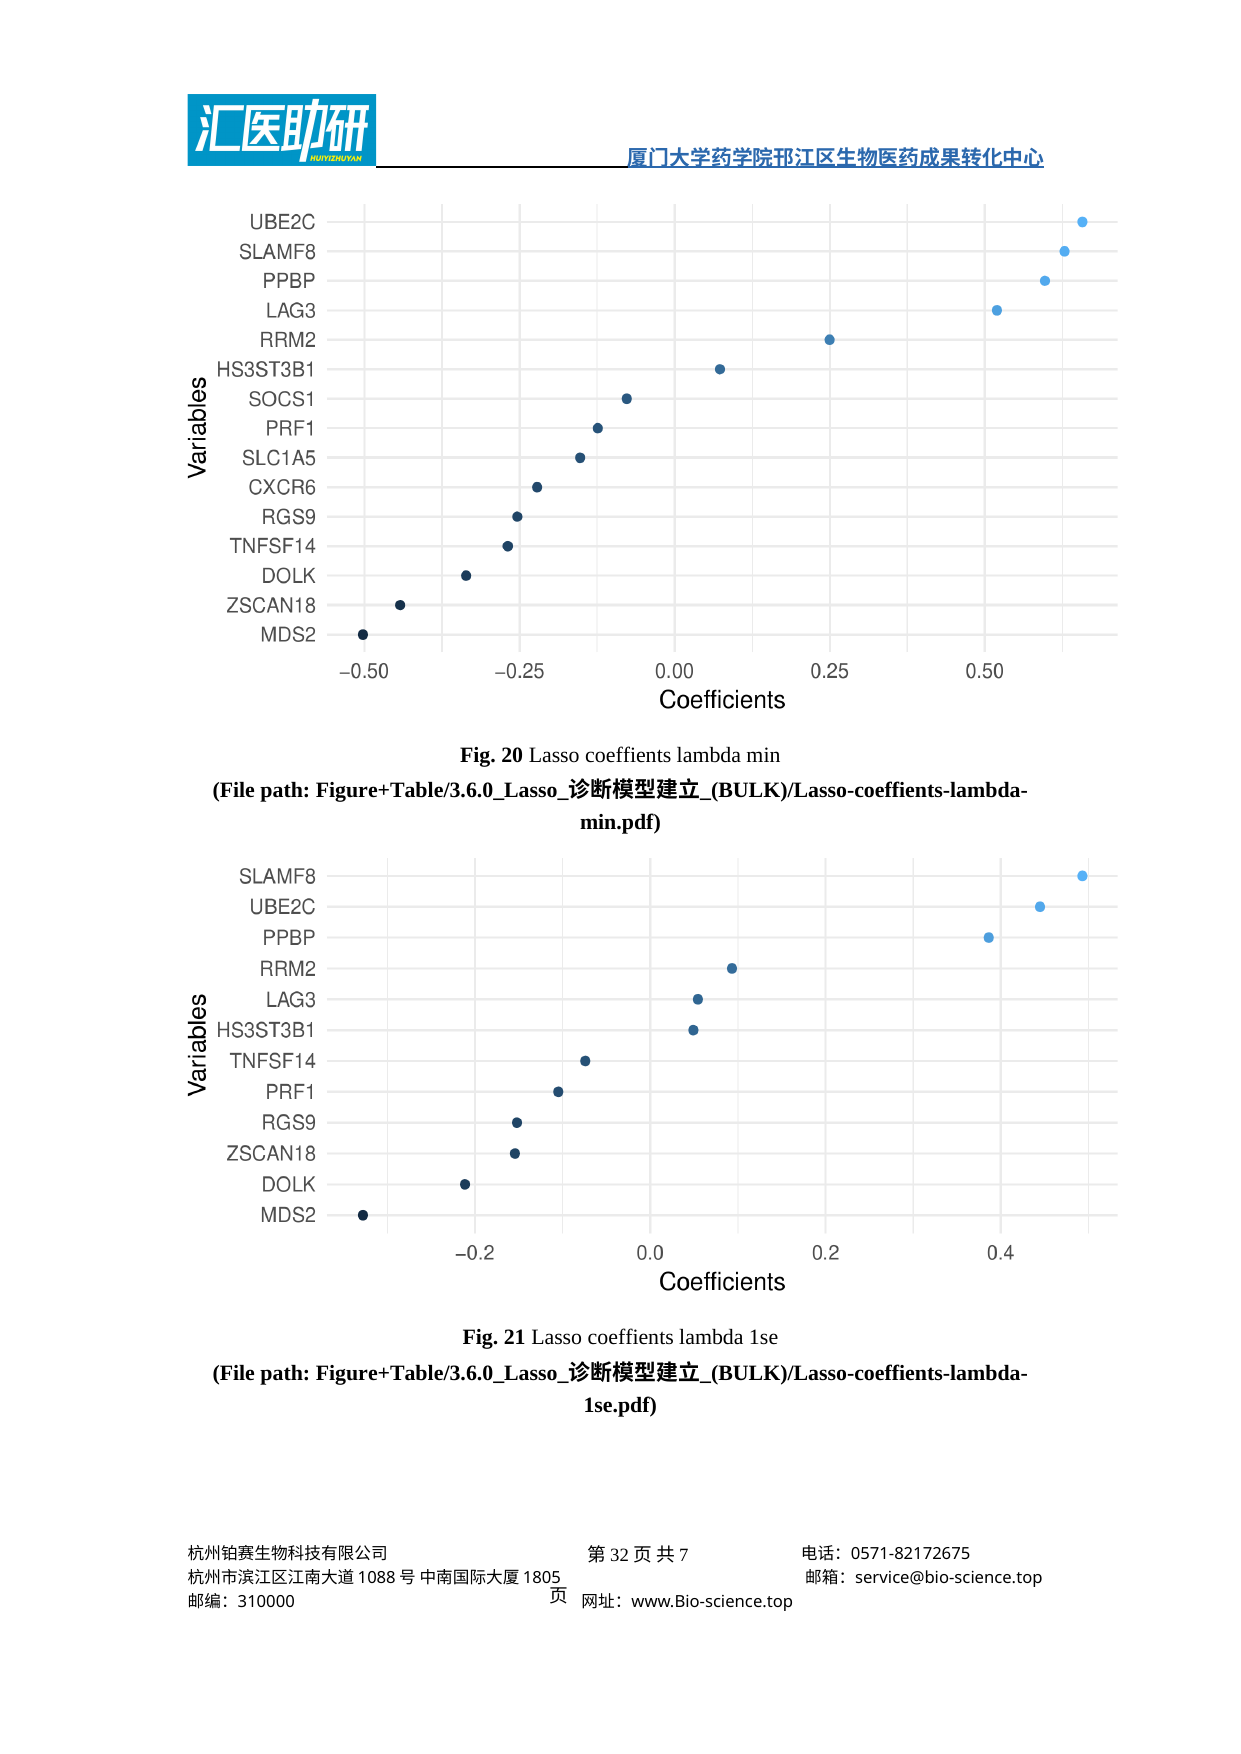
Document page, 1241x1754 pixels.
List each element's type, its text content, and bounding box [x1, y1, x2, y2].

picture [327, 106, 368, 150]
text Fig. 20 Lasso coeffients lambda min [187, 742, 1053, 767]
picture [210, 106, 243, 150]
picture [187, 858, 1118, 1291]
picture [204, 106, 210, 114]
text Fig. 21 Lasso coeffients lambda 1se [187, 1324, 1053, 1349]
picture [201, 118, 208, 127]
picture [187, 204, 1118, 709]
picture [196, 131, 208, 150]
text (File path: Figure+Table/3.6.0_Lasso_诊断模型建立_(BULK)/Lasso-coeffients-lambda-1se.pdf) [187, 1357, 1053, 1417]
picture [282, 99, 327, 161]
text (File path: Figure+Table/3.6.0_Lasso_诊断模型建立_(BULK)/Lasso-coeffients-lambda-min.pdf) [187, 774, 1053, 834]
picture [243, 106, 284, 150]
